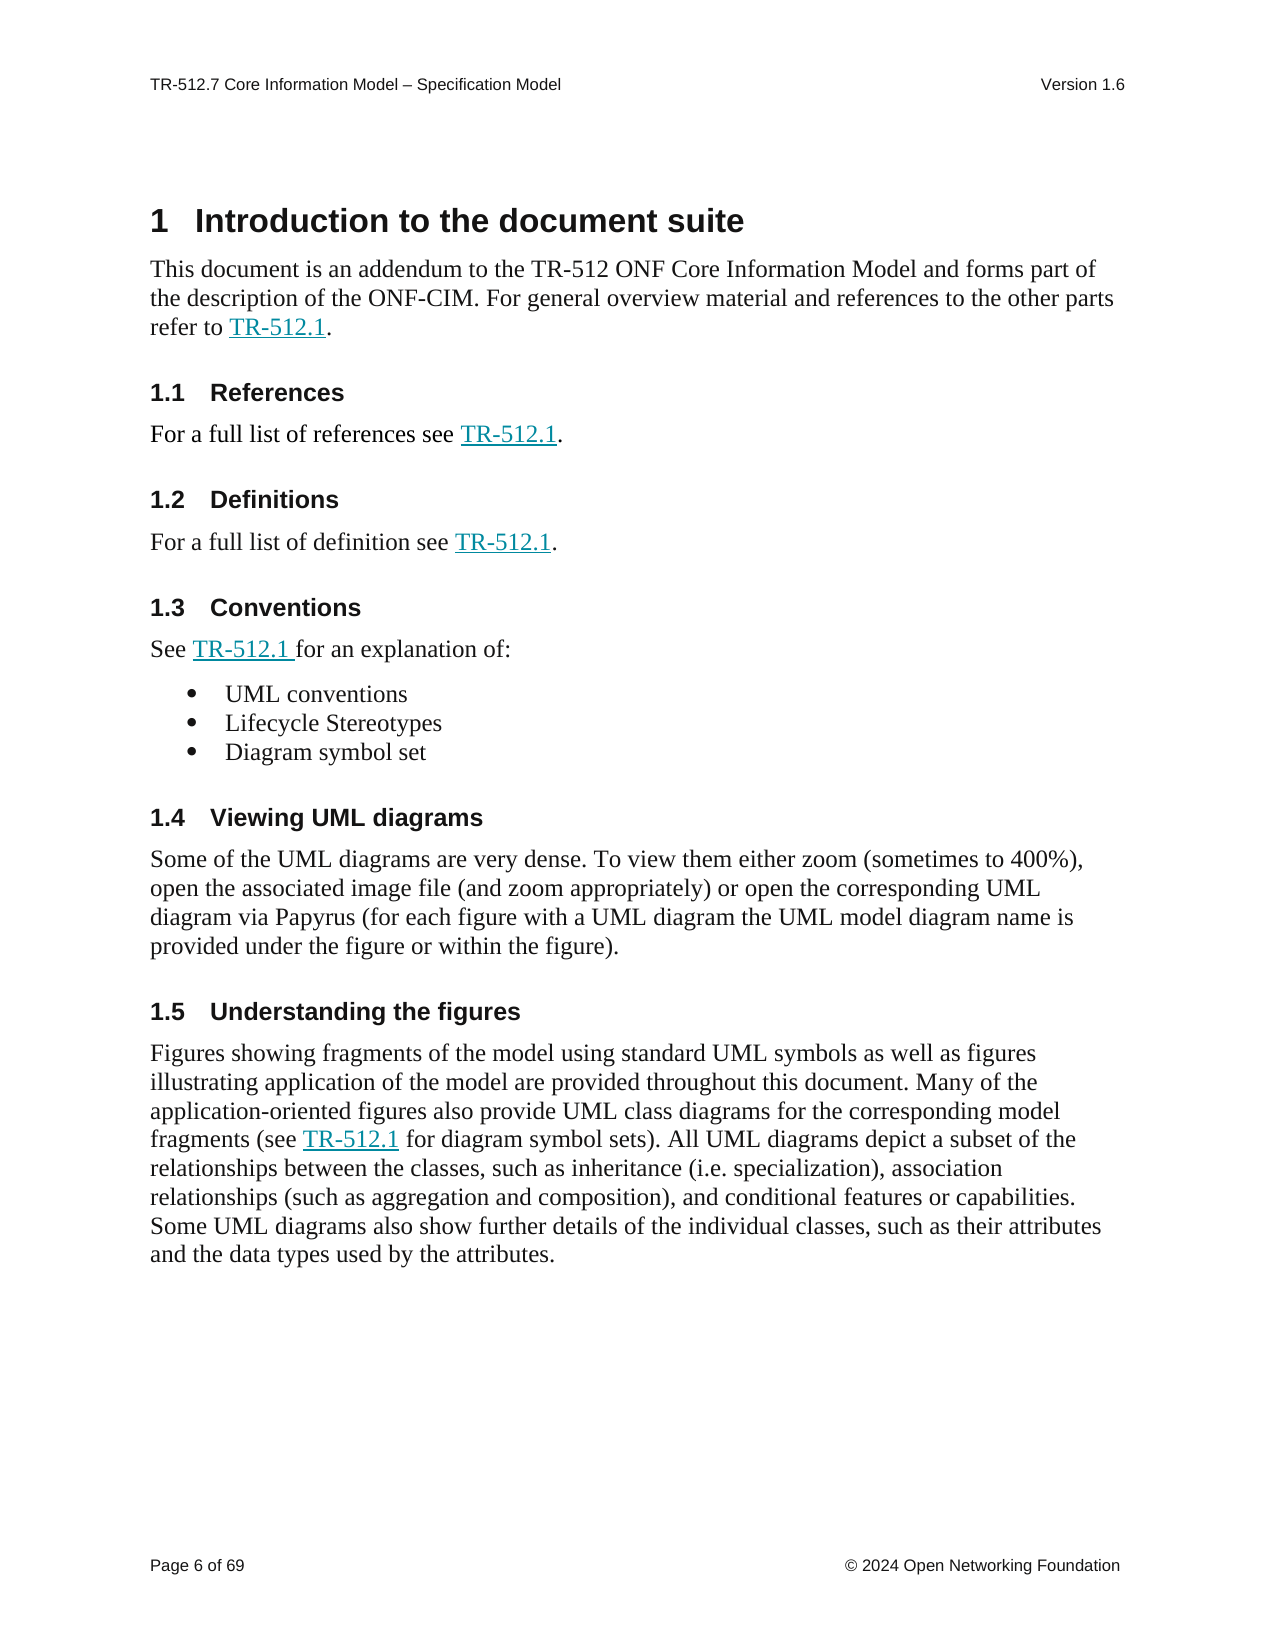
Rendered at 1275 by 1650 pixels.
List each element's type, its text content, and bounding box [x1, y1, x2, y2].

subtitle Definitions [150, 485, 1125, 514]
subtitle Viewing UML diagrams [150, 803, 1125, 832]
text Some of the UML diagrams are very dense. To view them either zoom (sometimes to 400%), open the associated image file (and zoom appropriately) or open the corresponding UML diagram via Papyrus (for each figure with a UML diagram the UML model diagram name is provided under the figure or within the figure). [150, 844, 1125, 959]
text See TR-512.1 for an explanation of: [150, 634, 1125, 663]
subtitle Introduction to the document suite [150, 196, 1125, 242]
text Figures showing fragments of the model using standard UML symbols as well as figures illustrating application of the model are provided throughout this document. Many of the application-oriented figures also provide UML class diagrams for the corresponding model fragments (see TR-512.1 for diagram symbol sets). All UML diagrams depict a subset of the relationships between the classes, such as inheritance (i.e. specialization), association relationships (such as aggregation and composition), and conditional features or capabilities. Some UML diagrams also show further details of the individual classes, such as their attributes and the data types used by the attributes. [150, 1038, 1125, 1268]
list UML conventions [187, 679, 1125, 708]
subtitle References [150, 378, 1125, 407]
subtitle Conventions [150, 593, 1125, 622]
text For a full list of definition see TR-512.1. [150, 527, 1125, 555]
text For a full list of references see TR-512.1. [150, 419, 1125, 448]
list Lifecycle Stereotypes [187, 708, 1125, 737]
text This document is an addendum to the TR-512 ONF Core Information Model and forms part of the description of the ONF-CIM. For general overview material and references to the other parts refer to TR-512.1. [150, 254, 1125, 340]
list Diagram symbol set [187, 737, 1125, 766]
subtitle Understanding the figures [150, 997, 1125, 1026]
